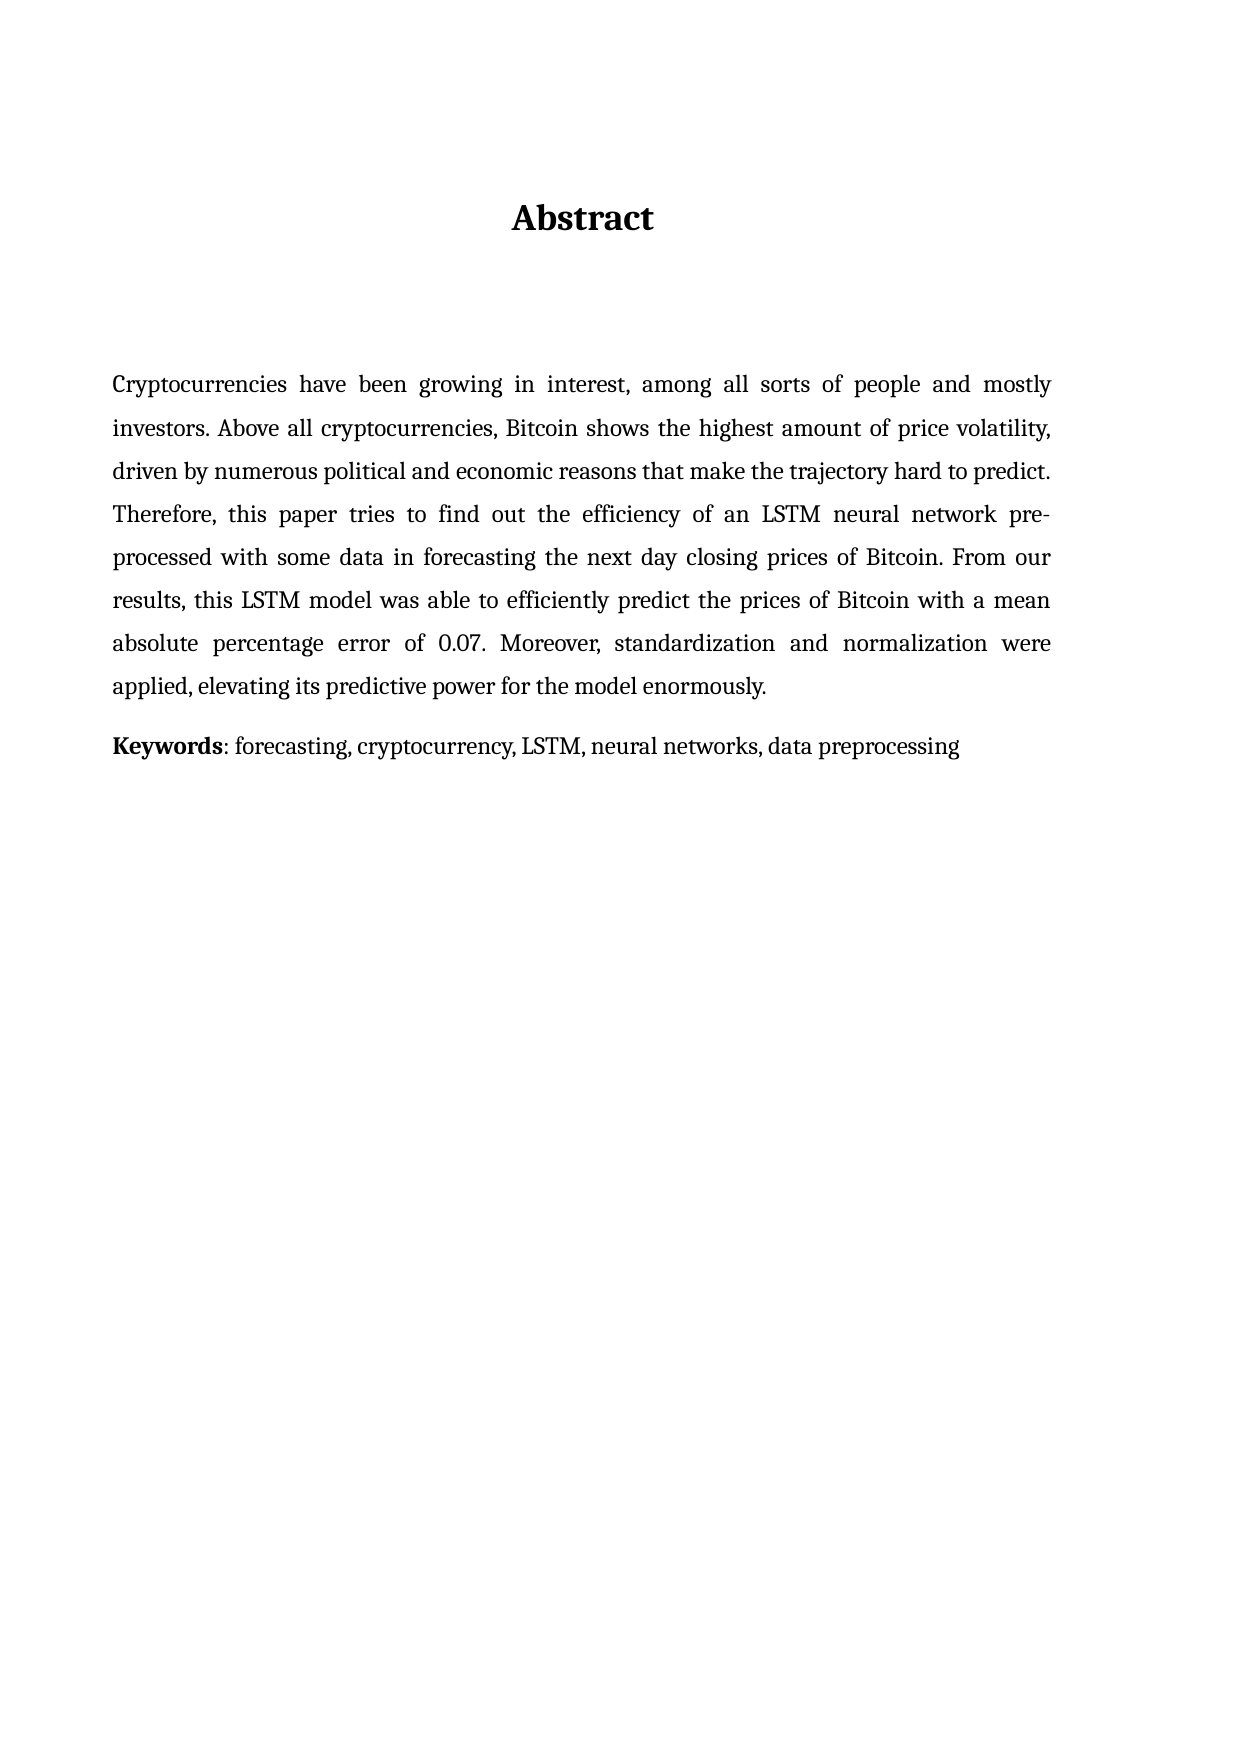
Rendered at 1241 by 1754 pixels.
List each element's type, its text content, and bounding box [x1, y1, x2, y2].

text Keywords: forecasting, cryptocurrency, LSTM, neural networks, data preprocessing [112, 732, 1053, 761]
text Abstract [112, 197, 1053, 240]
text Cryptocurrencies have been growing in interest, among all sorts of people and mostly investors. Above all cryptocurrencies, Bitcoin shows the highest amount of price volatility, driven by numerous political and economic reasons that make the trajectory hard to predict. Therefore, this paper tries to find out the efficiency of an LSTM neural network pre-processed with some data in forecasting the next day closing prices of Bitcoin. From our results, this LSTM model was able to efficiently predict the prices of Bitcoin with a mean absolute percentage error of 0.07. Moreover, standardization and normalization were applied, elevating its predictive power for the model enormously. [112, 370, 1053, 701]
